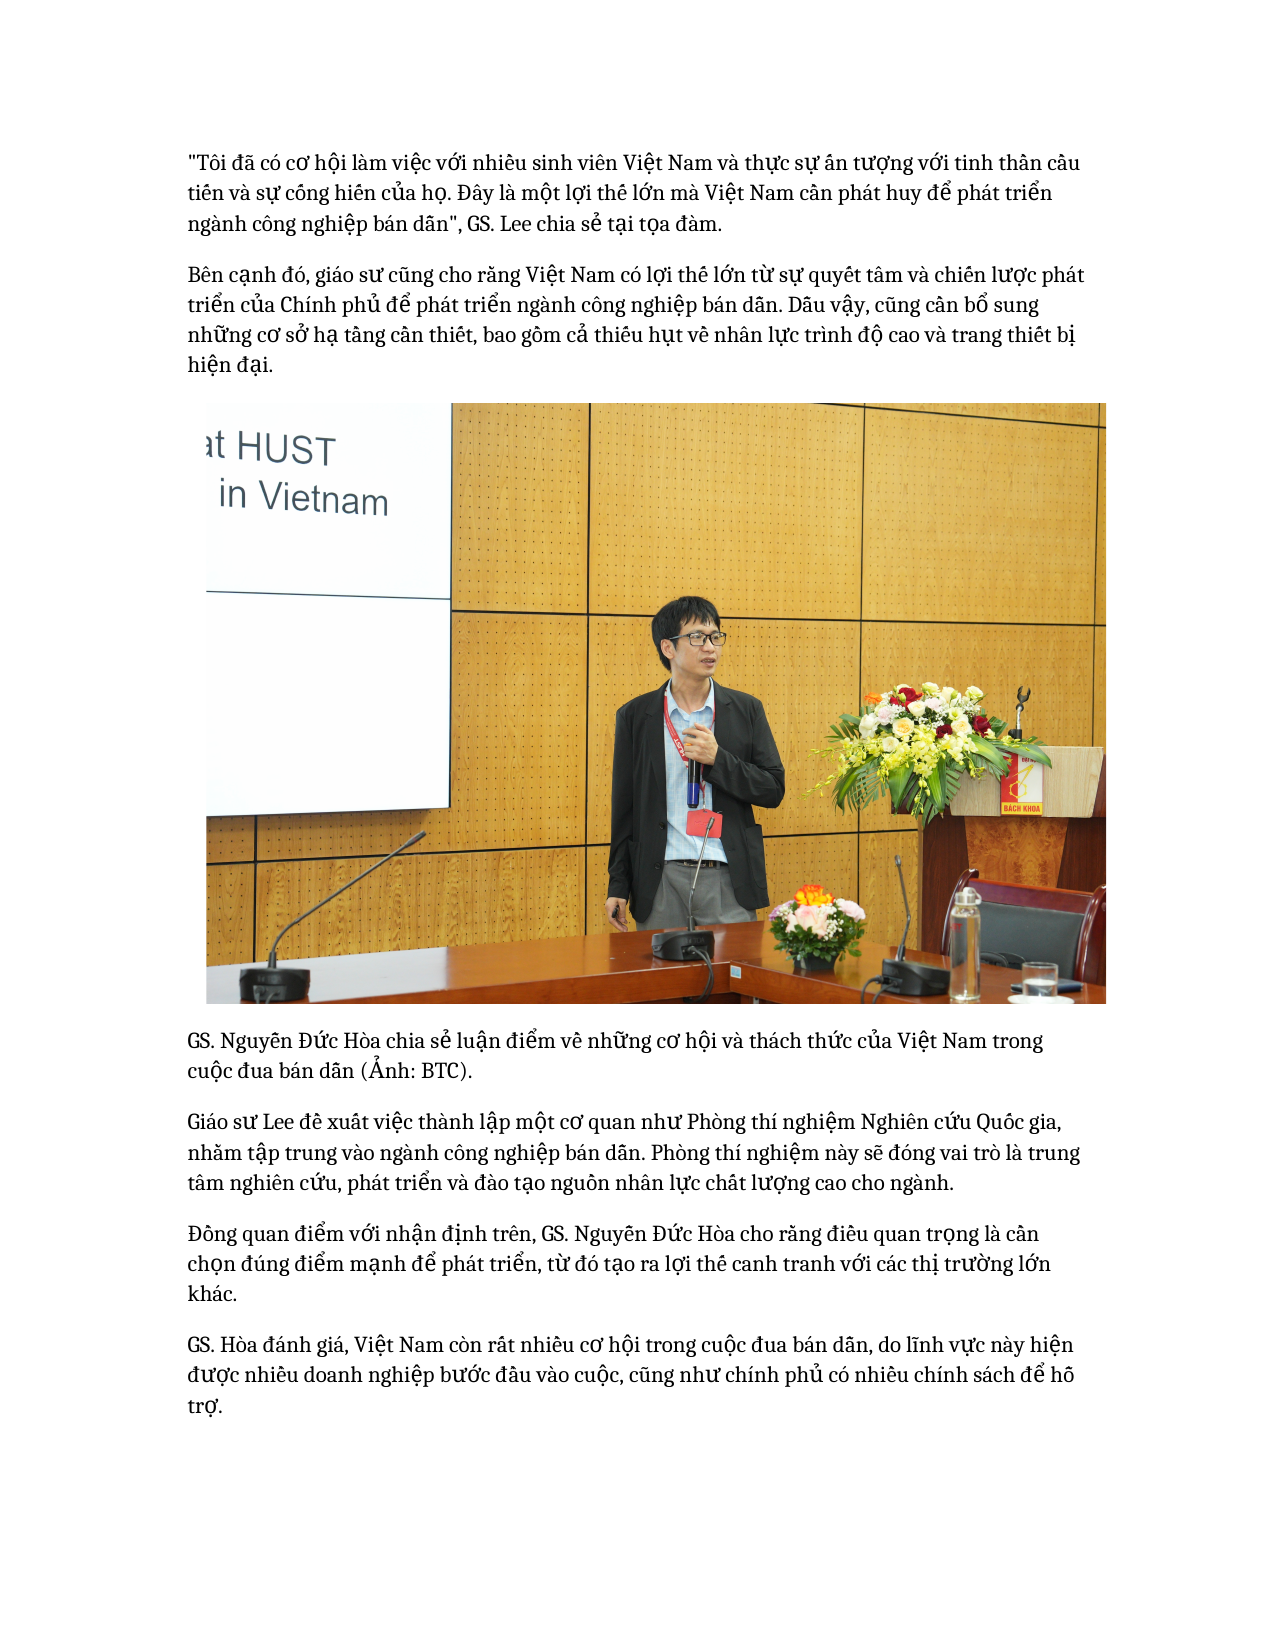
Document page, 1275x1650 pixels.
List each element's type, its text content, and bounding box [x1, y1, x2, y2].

text Bên cạnh đó, giáo sư cũng cho rằng Việt Nam có lợi thế lớn từ sự quyết tâm và chiến lược phát triển của Chính phủ để phát triển ngành công nghiệp bán dẫn. Dẫu vậy, cũng cần bổ sung những cơ sở hạ tầng cần thiết, bao gồm cả thiếu hụt về nhân lực trình độ cao và trang thiết bị hiện đại. [187, 261, 1087, 378]
text Đồng quan điểm với nhận định trên, GS. Nguyễn Đức Hòa cho rằng điều quan trọng là cần chọn đúng điểm mạnh để phát triển, từ đó tạo ra lợi thế canh tranh với các thị trường lớn khác. [187, 1221, 1087, 1307]
text Giáo sư Lee đề xuất việc thành lập một cơ quan như Phòng thí nghiệm Nghiên cứu Quốc gia, nhằm tập trung vào ngành công nghiệp bán dẫn. Phòng thí nghiệm này sẽ đóng vai trò là trung tâm nghiên cứu, phát triển và đào tạo nguồn nhân lực chất lượng cao cho ngành. [187, 1109, 1087, 1196]
text GS. Nguyễn Đức Hòa chia sẻ luận điểm về những cơ hội và thách thức của Việt Nam trong cuộc đua bán dẫn (Ảnh: BTC). [187, 1028, 1087, 1084]
picture [206, 403, 1107, 1004]
text "Tôi đã có cơ hội làm việc với nhiều sinh viên Việt Nam và thực sự ấn tượng với tinh thần cầu tiến và sự cống hiến của họ. Đây là một lợi thế lớn mà Việt Nam cần phát huy để phát triển ngành công nghiệp bán dẫn", GS. Lee chia sẻ tại tọa đàm. [187, 150, 1087, 237]
text GS. Hòa đánh giá, Việt Nam còn rất nhiều cơ hội trong cuộc đua bán dẫn, do lĩnh vực này hiện được nhiều doanh nghiệp bước đầu vào cuộc, cũng như chính phủ có nhiều chính sách để hỗ trợ. [187, 1332, 1087, 1419]
